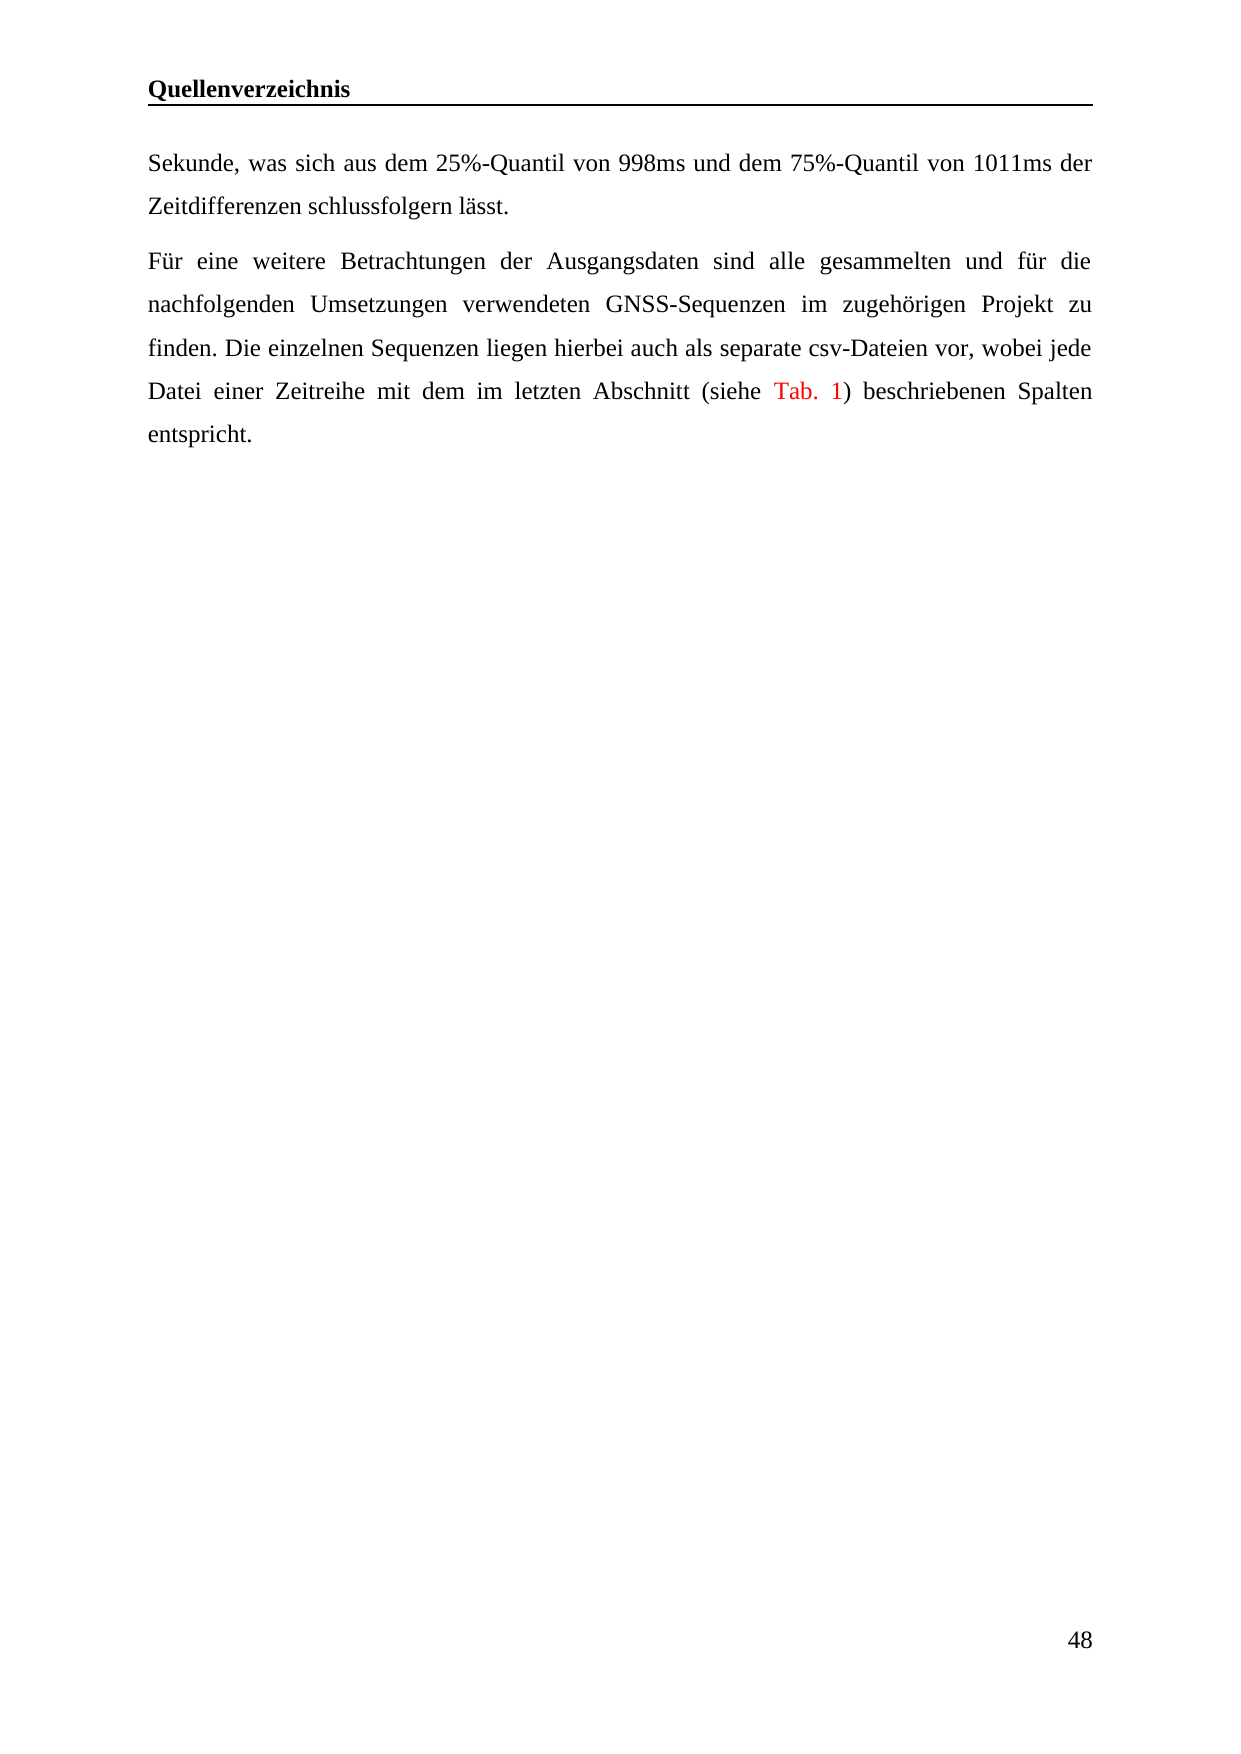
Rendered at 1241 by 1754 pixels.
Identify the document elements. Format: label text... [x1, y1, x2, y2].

text Für eine weitere Betrachtungen der Ausgangsdaten sind alle gesammelten und für die nachfolgenden Umsetzungen verwendeten GNSS-Sequenzen im zugehörigen Projekt zu finden. Die einzelnen Sequenzen liegen hierbei auch als separate csv-Dateien vor, wobei jede Datei einer Zeitreihe mit dem im letzten Abschnitt (siehe Tab. 1) beschriebenen Spalten entspricht. [148, 246, 1093, 448]
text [148, 148, 1093, 219]
